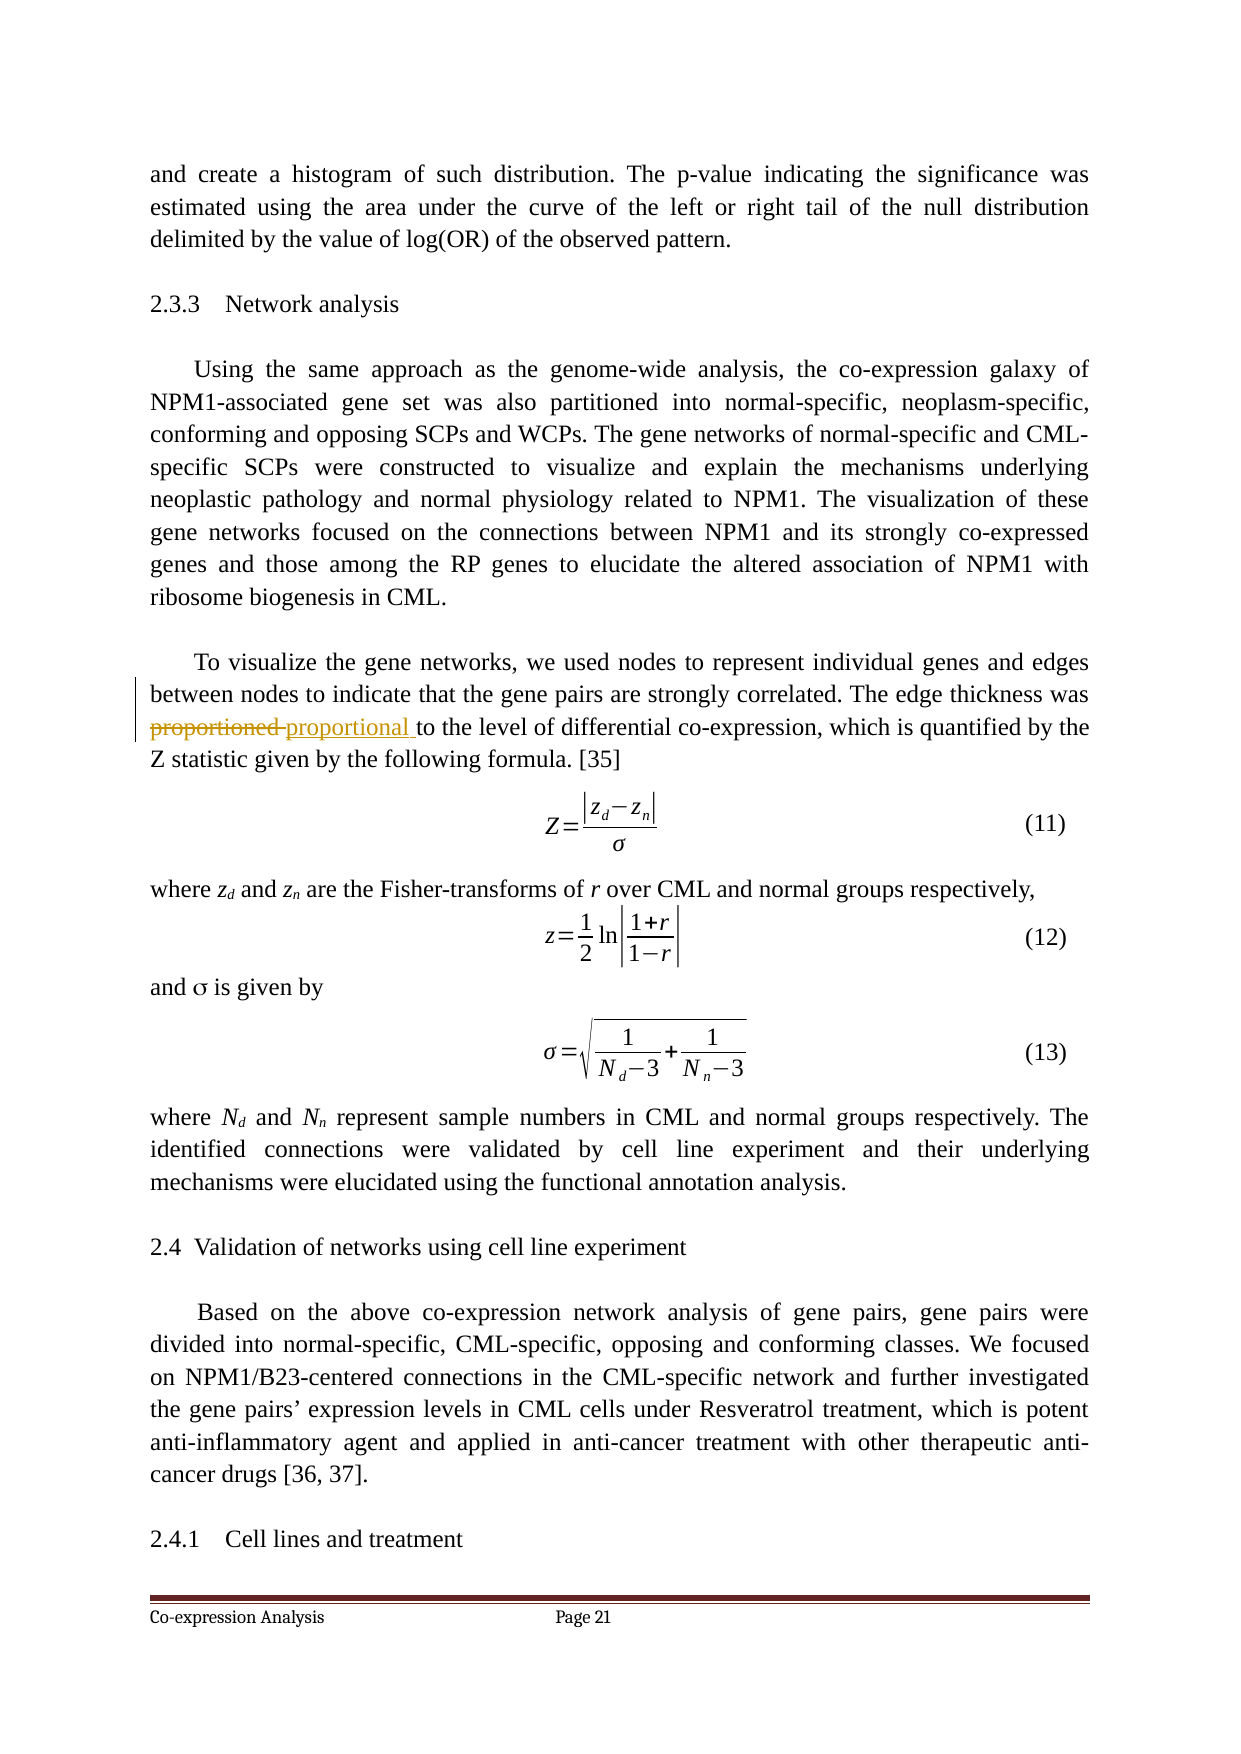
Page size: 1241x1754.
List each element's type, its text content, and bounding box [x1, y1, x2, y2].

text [150, 157, 1090, 255]
text (12) [500, 905, 1090, 970]
list Cell lines and treatment [150, 1522, 1090, 1555]
text (13) [456, 1002, 1090, 1100]
list Network analysis [150, 287, 1090, 320]
text where zd and zn are the Fisher-transforms of r over CML and normal groups respectively, [150, 872, 1090, 905]
text To visualize the gene networks, we used nodes to represent individual genes and edges between nodes to indicate that the gene pairs are strongly correlated. The edge thickness was to the level of differential co-expression, which is quantified by the Z statistic given by the following formula. [35] [150, 645, 1090, 775]
text and is given by [150, 970, 1090, 1002]
text Using the same approach as the genome-wide analysis, the co-expression galaxy of NPM1-associated gene set was also partitioned into normal-specific, neoplasm-specific, conforming and opposing SCPs and WCPs. The gene networks of normal-specific and CML-specific SCPs were constructed to visualize and explain the mechanisms underlying neoplastic pathology and normal physiology related to NPM1. The visualization of these gene networks focused on the connections between NPM1 and its strongly co-expressed genes and those among the RP genes to elucidate the altered association of NPM1 with ribosome biogenesis in CML. [150, 352, 1090, 612]
text (11) [500, 775, 1090, 872]
list Based on the above co-expression network analysis of gene pairs, gene pairs were divided into normal-specific, CML-specific, opposing and conforming classes. We focused on NPM1/B23-centered connections in the CML-specific network and further investigated the gene pairs’ expression levels in CML cells under Resveratrol treatment, which is potent anti-inflammatory agent and applied in anti-cancer treatment with other therapeutic anti-cancer drugs [36, 37]. [150, 1295, 1090, 1490]
list Validation of networks using cell line experiment [150, 1230, 1090, 1262]
text where Nd and Nn represent sample numbers in CML and normal groups respectively. The identified connections were validated by cell line experiment and their underlying mechanisms were elucidated using the functional annotation analysis. [150, 1100, 1090, 1197]
